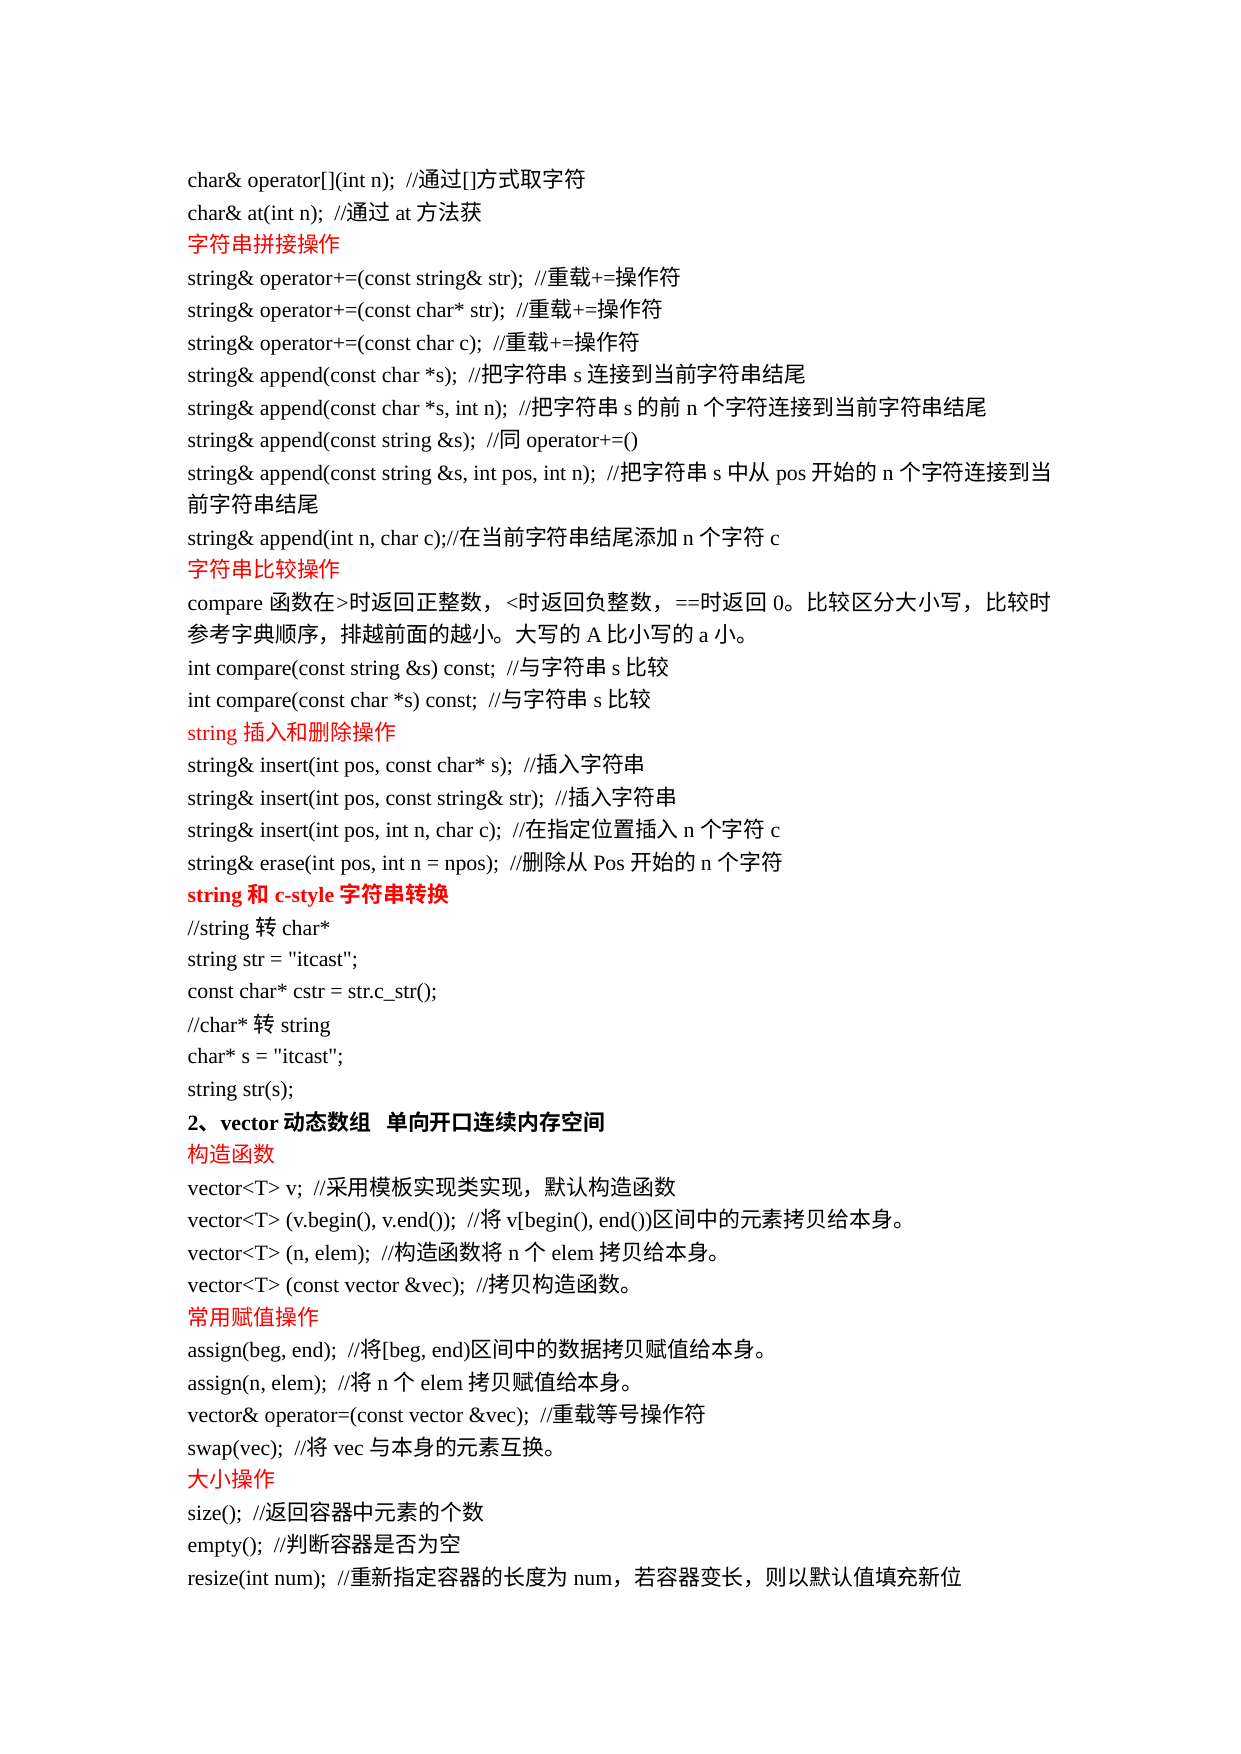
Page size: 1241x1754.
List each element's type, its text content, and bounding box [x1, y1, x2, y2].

text size(); //返回容器中元素的个数 [187, 1494, 1053, 1527]
text string& append(const char *s, int n); //把字符串 s 的前 n 个字符连接到当前字符串结尾 [187, 389, 1053, 422]
text char& at(int n); //通过 at 方法获 [187, 194, 1053, 227]
text string 插入和删除操作 [187, 714, 1053, 747]
text vector<T> (n, elem); //构造函数将 n 个 elem 拷贝给本身。 [187, 1234, 1053, 1267]
text string& erase(int pos, int n = npos); //删除从 Pos 开始的 n 个字符 [187, 844, 1053, 877]
text const char* cstr = str.c_str(); [187, 974, 1053, 1007]
text resize(int num); //重新指定容器的长度为 num，若容器变长，则以默认值填充新位 [187, 1559, 1053, 1592]
text empty(); //判断容器是否为空 [187, 1527, 1053, 1559]
text int compare(const string &s) const; //与字符串 s 比较 [187, 649, 1053, 682]
text swap(vec); //将 vec 与本身的元素互换。 [187, 1429, 1053, 1462]
text vector<T> (v.begin(), v.end()); //将 v[begin(), end())区间中的元素拷贝给本身。 [187, 1202, 1053, 1234]
text vector& operator=(const vector &vec); //重载等号操作符 [187, 1397, 1053, 1429]
text string& operator+=(const char c); //重载+=操作符 [187, 324, 1053, 357]
text 大小操作 [187, 1462, 1053, 1494]
text vector<T> (const vector &vec); //拷贝构造函数。 [187, 1267, 1053, 1299]
text compare 函数在>时返回正整数，<时返回负整数，==时返回 0。比较区分大小写，比较时参考字典顺序，排越前面的越小。大写的 A 比小写的 a 小。 [187, 584, 1053, 649]
text 字符串拼接操作 [187, 227, 1053, 259]
text string& append(const char *s); //把字符串 s 连接到当前字符串结尾 [187, 357, 1053, 389]
text string 和 c-style 字符串转换 [187, 877, 1053, 909]
text string& append(int n, char c);//在当前字符串结尾添加 n 个字符 c [187, 519, 1053, 552]
text assign(n, elem); //将 n 个 elem 拷贝赋值给本身。 [187, 1364, 1053, 1397]
text string str = "itcast"; [187, 942, 1053, 974]
text vector<T> v; //采用模板实现类实现，默认构造函数 [187, 1169, 1053, 1202]
text string& insert(int pos, const string& str); //插入字符串 [187, 779, 1053, 812]
text char* s = "itcast"; [187, 1039, 1053, 1072]
text 构造函数 [187, 1137, 1053, 1169]
text string& insert(int pos, int n, char c); //在指定位置插入 n 个字符 c [187, 812, 1053, 844]
text string& insert(int pos, const char* s); //插入字符串 [187, 747, 1053, 779]
text string& append(const string &s); //同 operator+=() [187, 422, 1053, 454]
text //string 转 char* [187, 909, 1053, 942]
text char& operator[](int n); //通过[]方式取字符 [187, 162, 1053, 194]
text 字符串比较操作 [187, 552, 1053, 584]
text string& operator+=(const string& str); //重载+=操作符 [187, 259, 1053, 292]
text //char* 转 string [187, 1007, 1053, 1039]
text int compare(const char *s) const; //与字符串 s 比较 [187, 682, 1053, 714]
text 常用赋值操作 [187, 1299, 1053, 1332]
text 2、vector 动态数组 单向开口连续内存空间 [187, 1104, 1053, 1137]
text string& operator+=(const char* str); //重载+=操作符 [187, 292, 1053, 324]
text string str(s); [187, 1072, 1053, 1104]
text assign(beg, end); //将[beg, end)区间中的数据拷贝赋值给本身。 [187, 1332, 1053, 1364]
text string& append(const string &s, int pos, int n); //把字符串 s 中从 pos 开始的 n 个字符连接到当前字符串结尾 [187, 454, 1053, 519]
